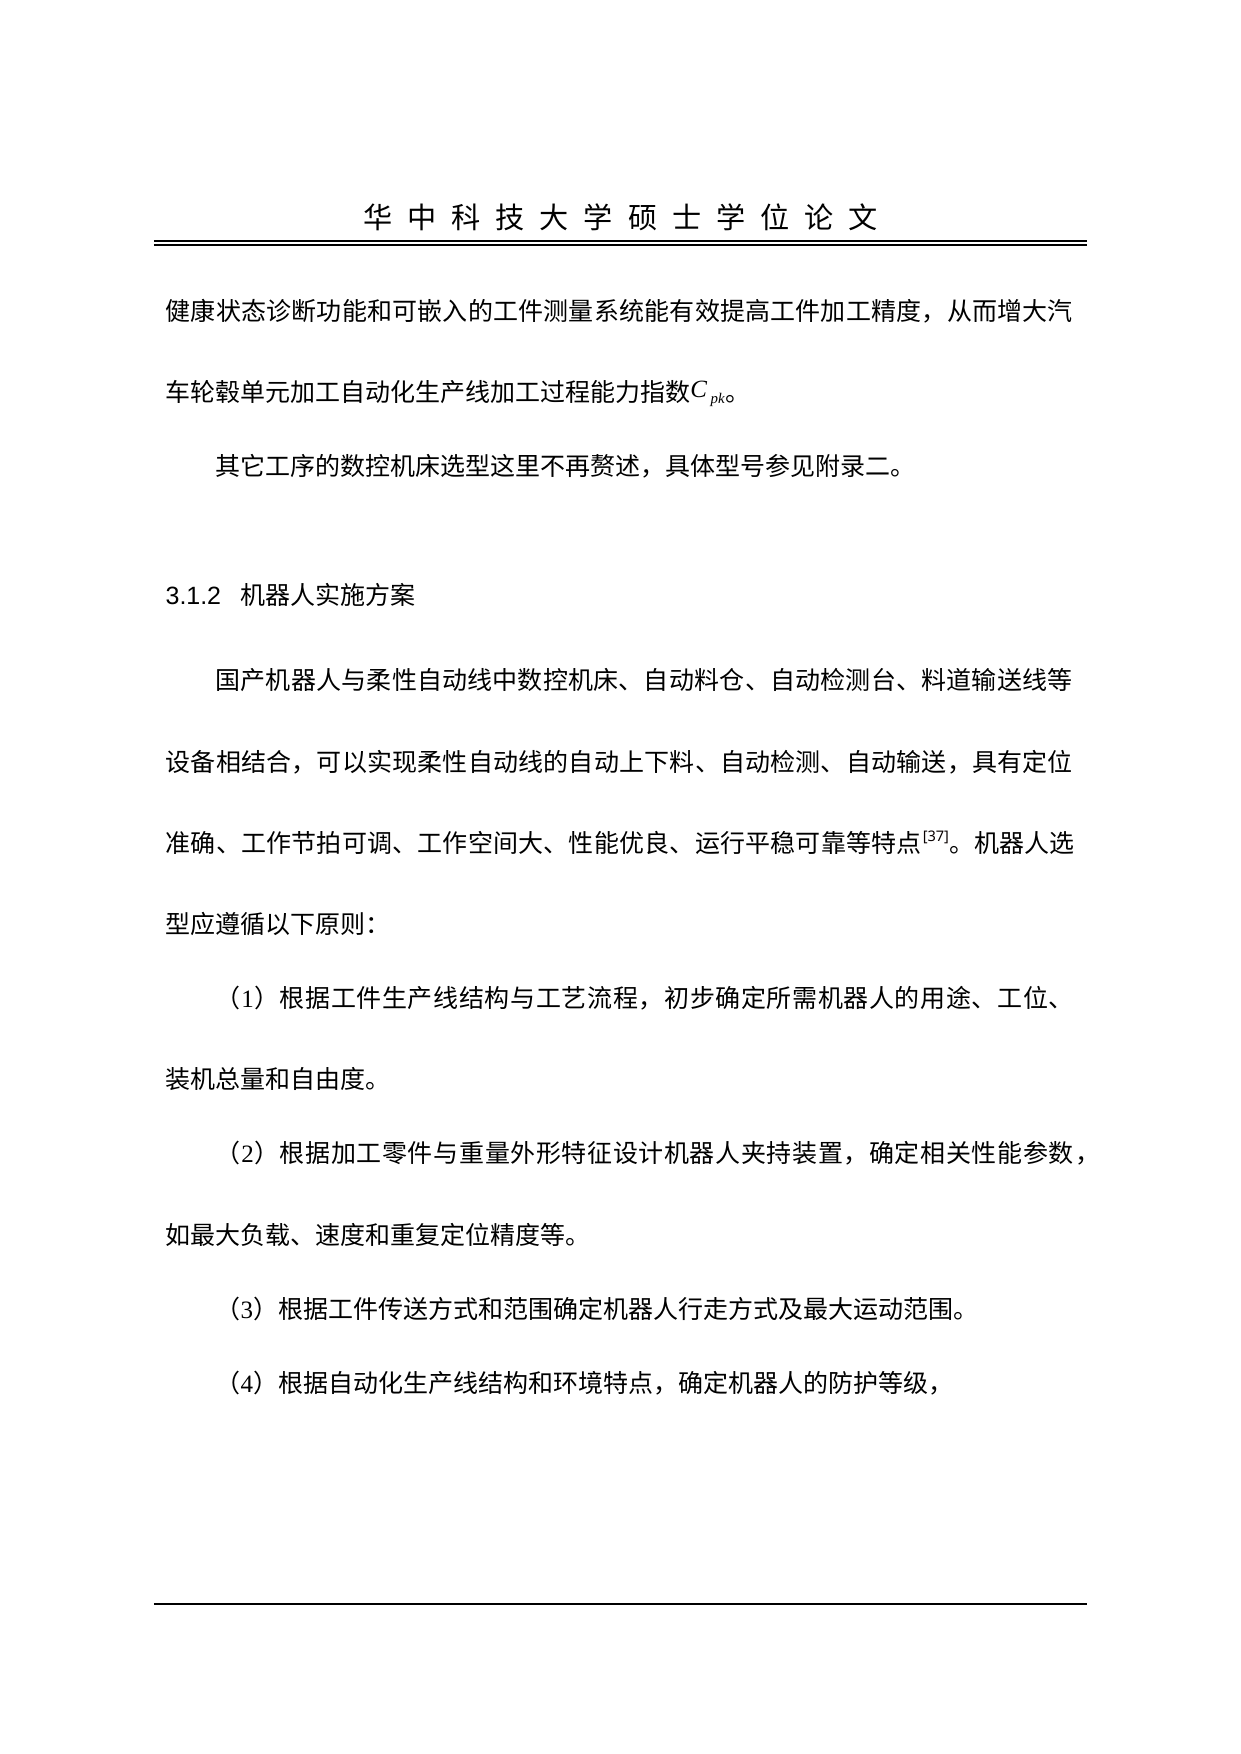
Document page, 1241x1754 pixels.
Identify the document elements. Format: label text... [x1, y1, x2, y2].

text （4）根据自动化生产线结构和环境特点，确定机器人的防护等级， [165, 1349, 1075, 1414]
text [165, 277, 1075, 423]
subtitle 机器人实施方案 [165, 561, 1075, 626]
text 其它工序的数控机床选型这里不再赘述，具体型号参见附录二。 [165, 432, 1075, 497]
text （1）根据工件生产线结构与工艺流程，初步确定所需机器人的用途、工位、装机总量和自由度。 [165, 964, 1075, 1111]
text （2）根据加工零件与重量外形特征设计机器人夹持装置，确定相关性能参数，如最大负载、速度和重复定位精度等。 [165, 1119, 1075, 1266]
text （3）根据工件传送方式和范围确定机器人行走方式及最大运动范围。 [165, 1275, 1075, 1340]
text 国产机器人与柔性自动线中数控机床、自动料仓、自动检测台、料道输送线等设备相结合，可以实现柔性自动线的自动上下料、自动检测、自动输送，具有定位准确、工作节拍可调、工作空间大、性能优良、运行平稳可靠等特点[37]。机器人选型应遵循以下原则： [165, 646, 1075, 955]
